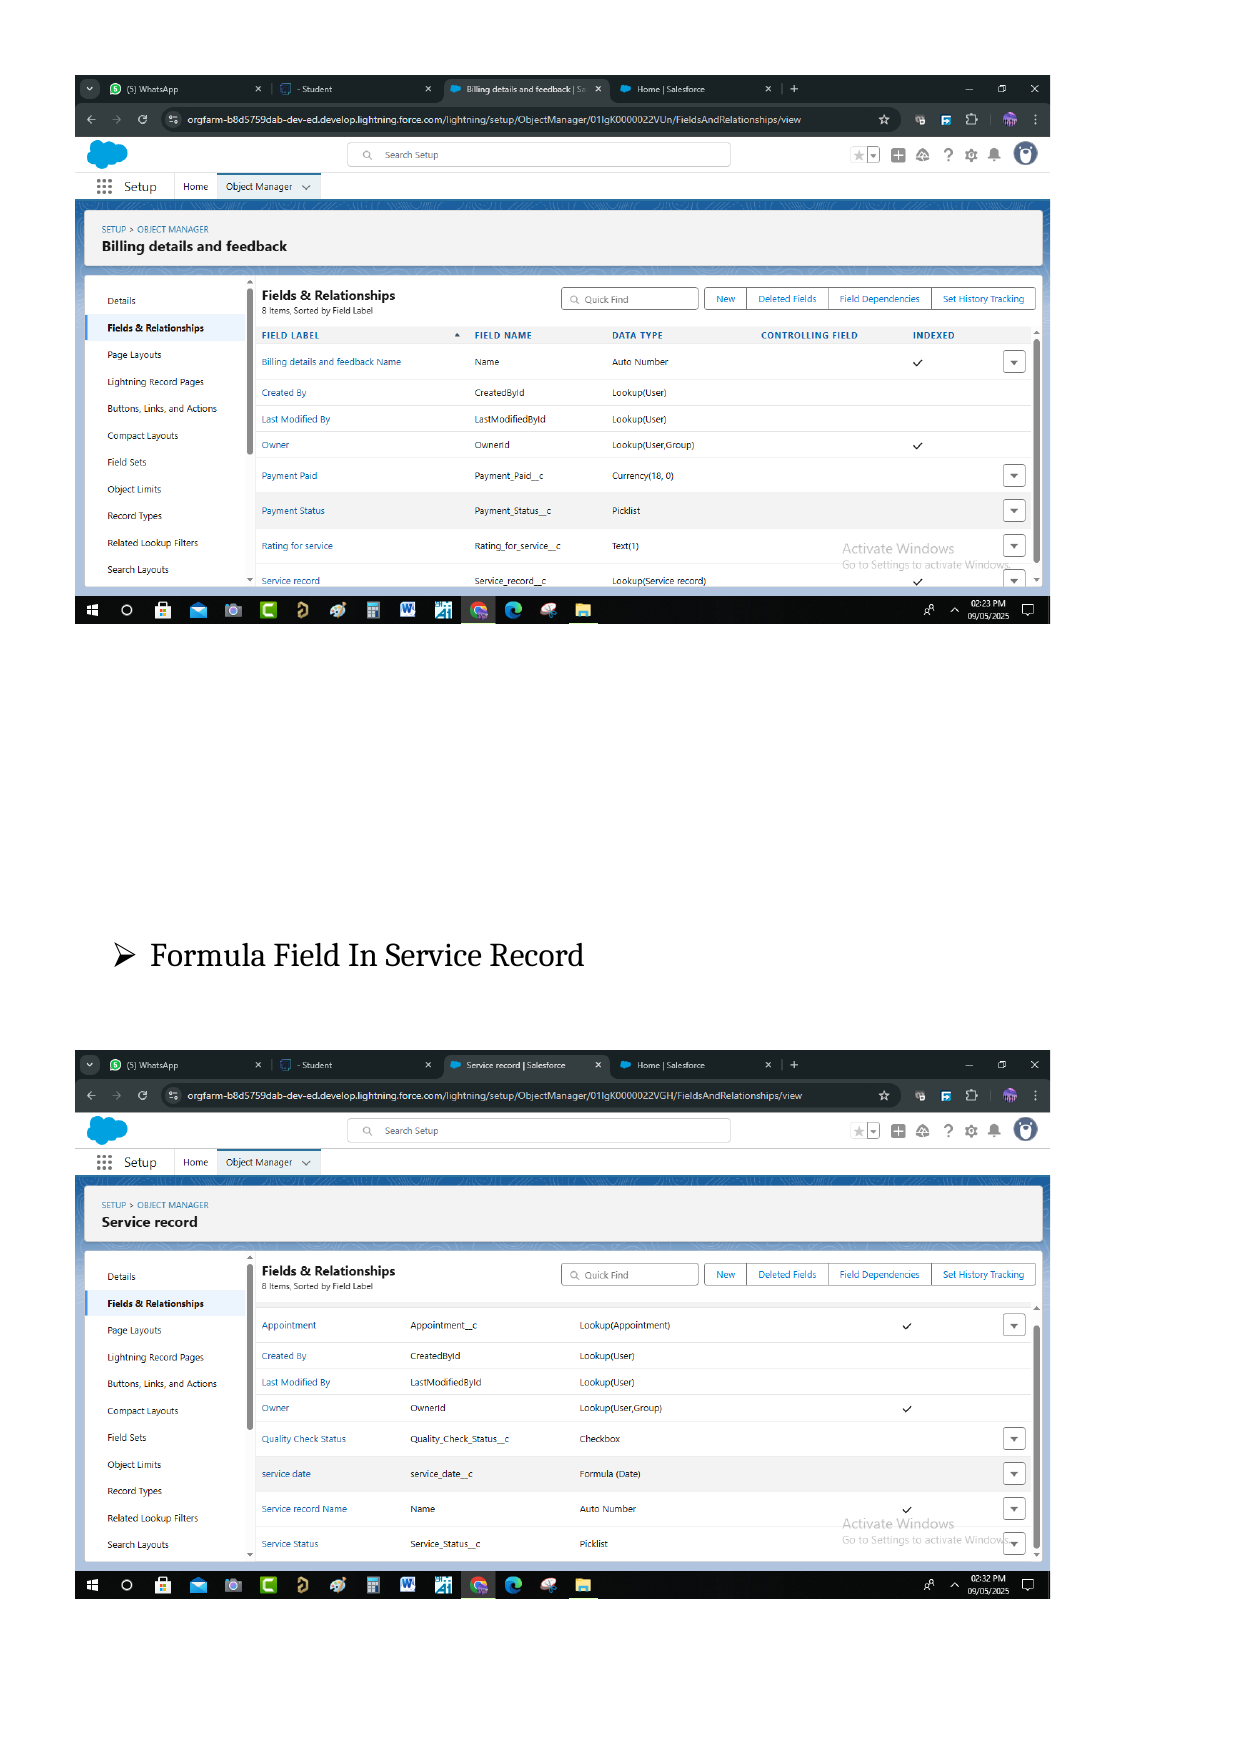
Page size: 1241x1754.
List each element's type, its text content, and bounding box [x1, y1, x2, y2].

picture [75, 1050, 1050, 1599]
list Formula Field In Service Record [112, 917, 1165, 986]
picture [75, 75, 1050, 624]
